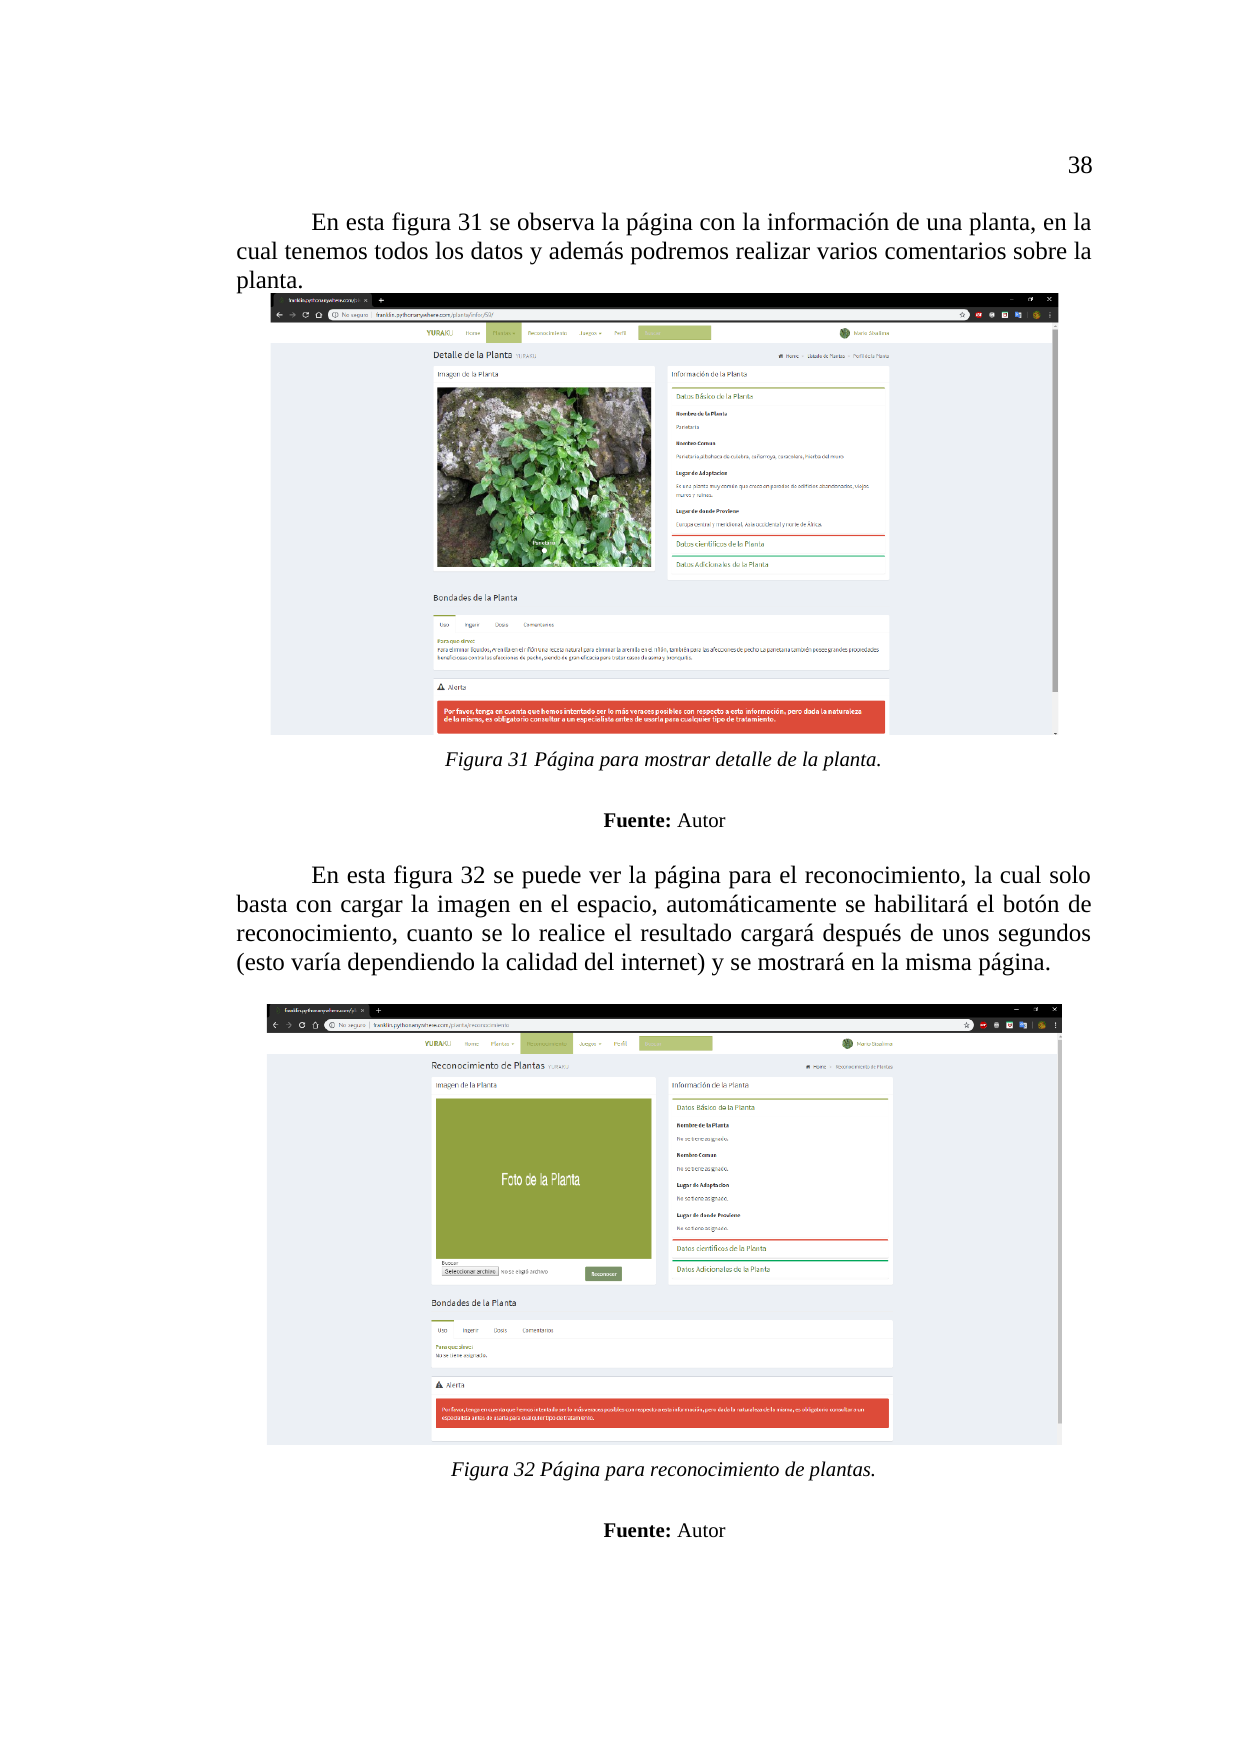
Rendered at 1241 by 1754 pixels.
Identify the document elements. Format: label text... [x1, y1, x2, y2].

picture [270, 293, 1059, 735]
text En esta figura 31 se observa la página con la información de una planta, en la cual tenemos todos los datos y además podremos realizar varios comentarios sobre la planta. [236, 207, 1092, 294]
text Fuente: Autor [236, 807, 1092, 832]
picture [266, 1004, 1062, 1445]
text En esta figura 32 se puede ver la página para el reconocimiento, la cual solo basta con cargar la imagen en el espacio, automáticamente se habilitará el botón de reconocimiento, cuanto se lo realice el resultado cargará después de unos segundos (esto varía dependiendo la calidad del internet) y se mostrará en la misma página. [236, 860, 1092, 975]
text Figura 32 Página para reconocimiento de plantas. [236, 1457, 1092, 1481]
text Figura 31 Página para mostrar detalle de la planta. [236, 747, 1092, 771]
text Fuente: Autor [236, 1518, 1092, 1542]
